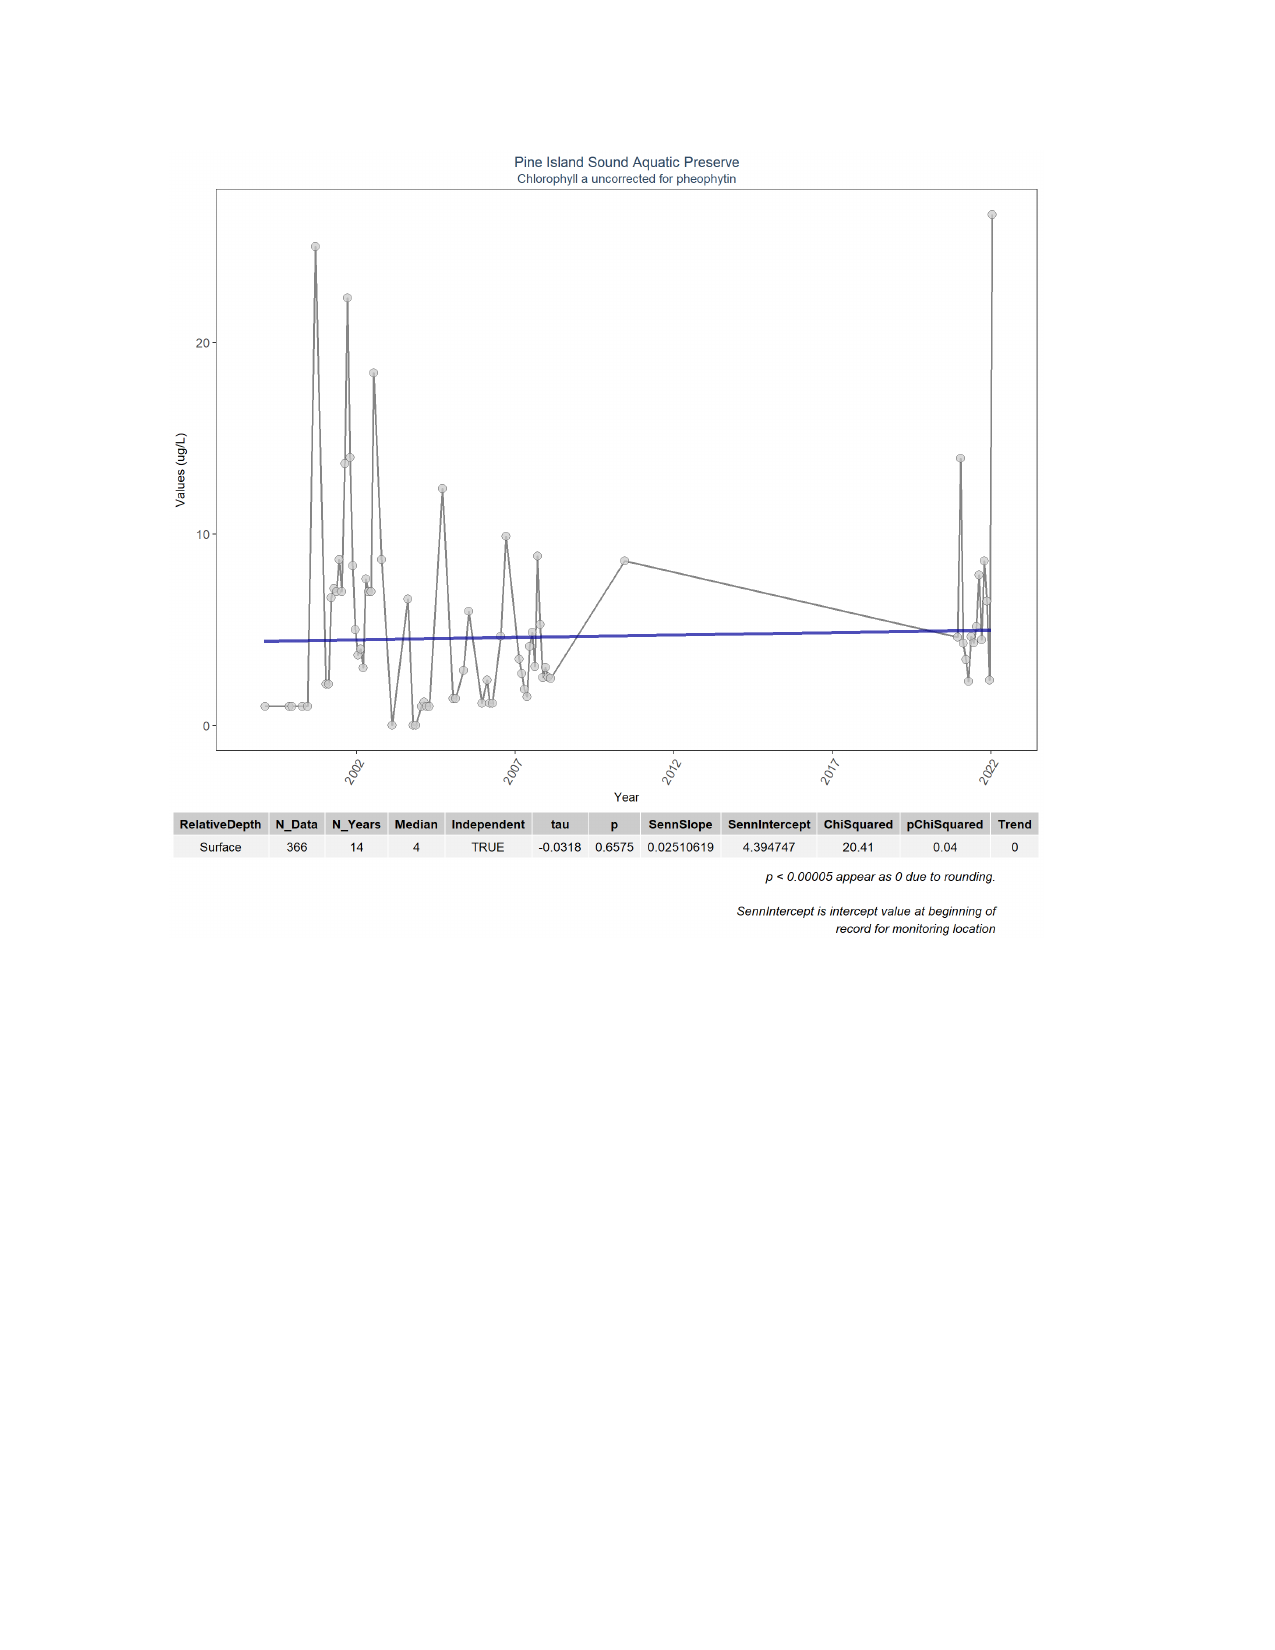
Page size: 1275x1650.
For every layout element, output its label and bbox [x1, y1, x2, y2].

picture [168, 150, 1044, 938]
